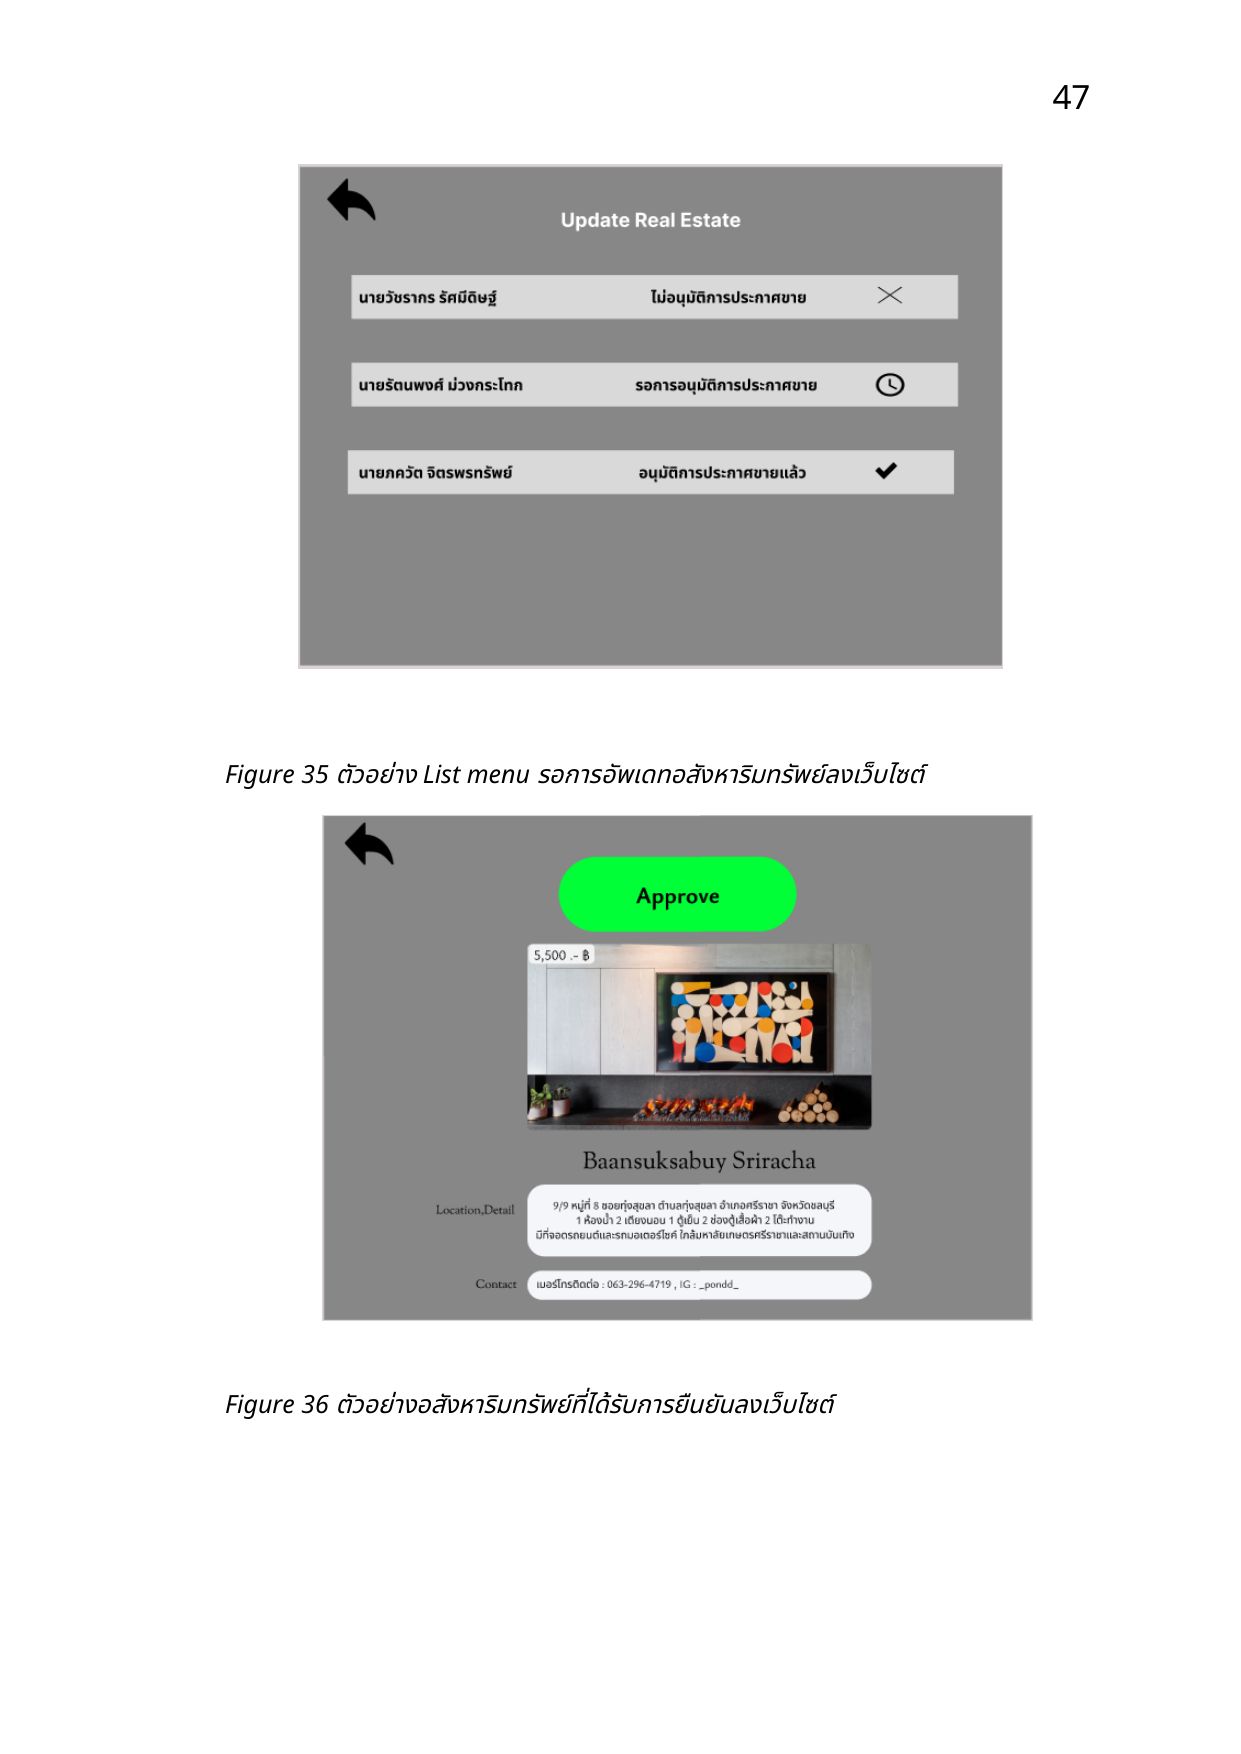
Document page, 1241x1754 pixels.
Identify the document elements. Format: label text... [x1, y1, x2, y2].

text Figure 36 ตัวอย่าง List menu รอการอัพเดทอสังหาริมทรัพย์ลงเว็บไซต์ [225, 757, 1090, 794]
picture [322, 815, 1033, 1321]
text Figure 37 ตัวอย่างอสังหาริมทรัพย์ที่ได้รับการยืนยันลงเว็บไซต์ [225, 1387, 1090, 1425]
picture [298, 164, 1003, 669]
